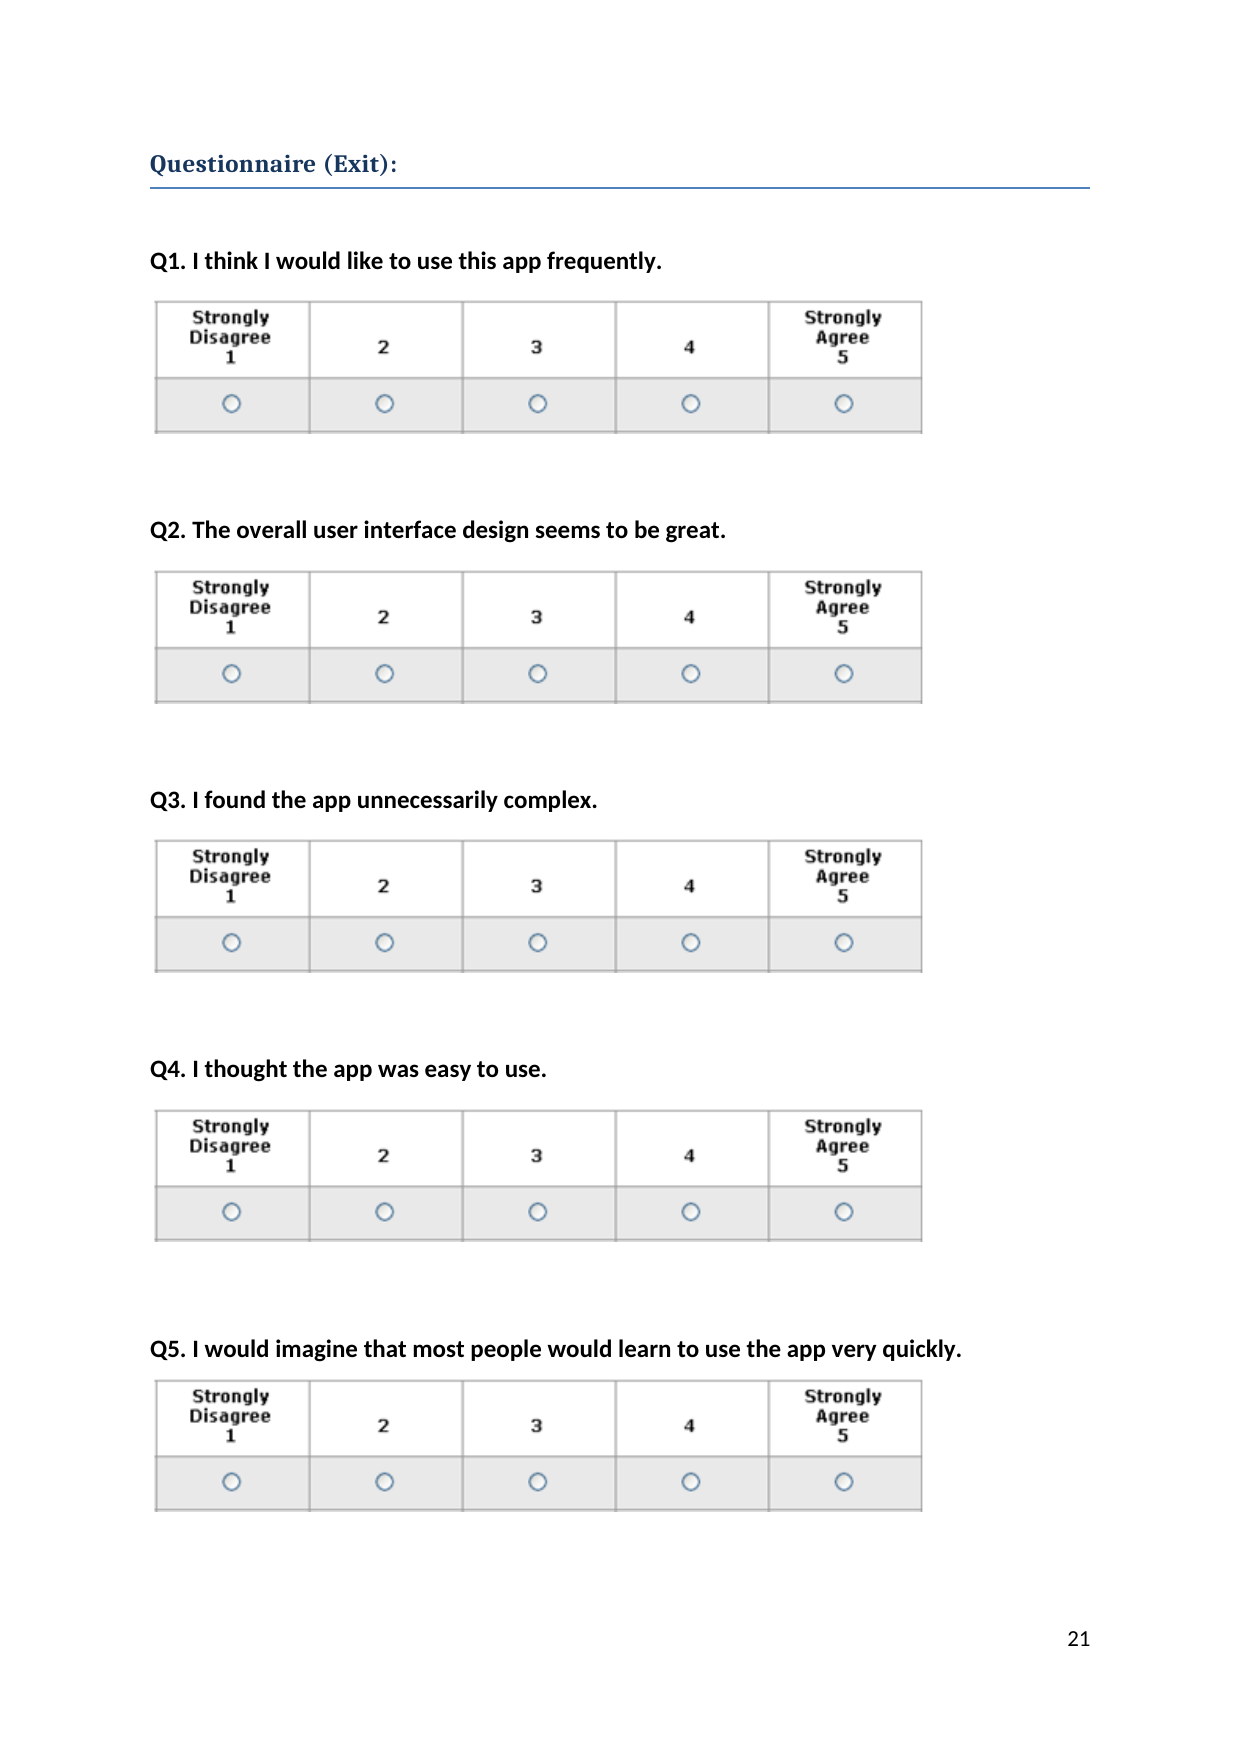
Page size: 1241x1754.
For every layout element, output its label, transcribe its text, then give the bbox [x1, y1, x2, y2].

text Q2. The overall user interface design seems to be great. [150, 514, 1090, 545]
picture [150, 300, 932, 434]
text Q4. I thought the app was easy to use. [150, 1053, 1090, 1084]
picture [150, 1109, 932, 1242]
text Q5. I would imagine that most people would learn to use the app very quickly. [150, 1323, 1074, 1363]
picture [150, 1379, 932, 1512]
text Questionnaire (Exit): [150, 150, 1090, 187]
picture [150, 570, 932, 704]
text Q3. I found the app unnecessarily complex. [150, 784, 1090, 814]
text Q1. I think I would like to use this app frequently. [150, 245, 1090, 276]
picture [150, 839, 932, 973]
